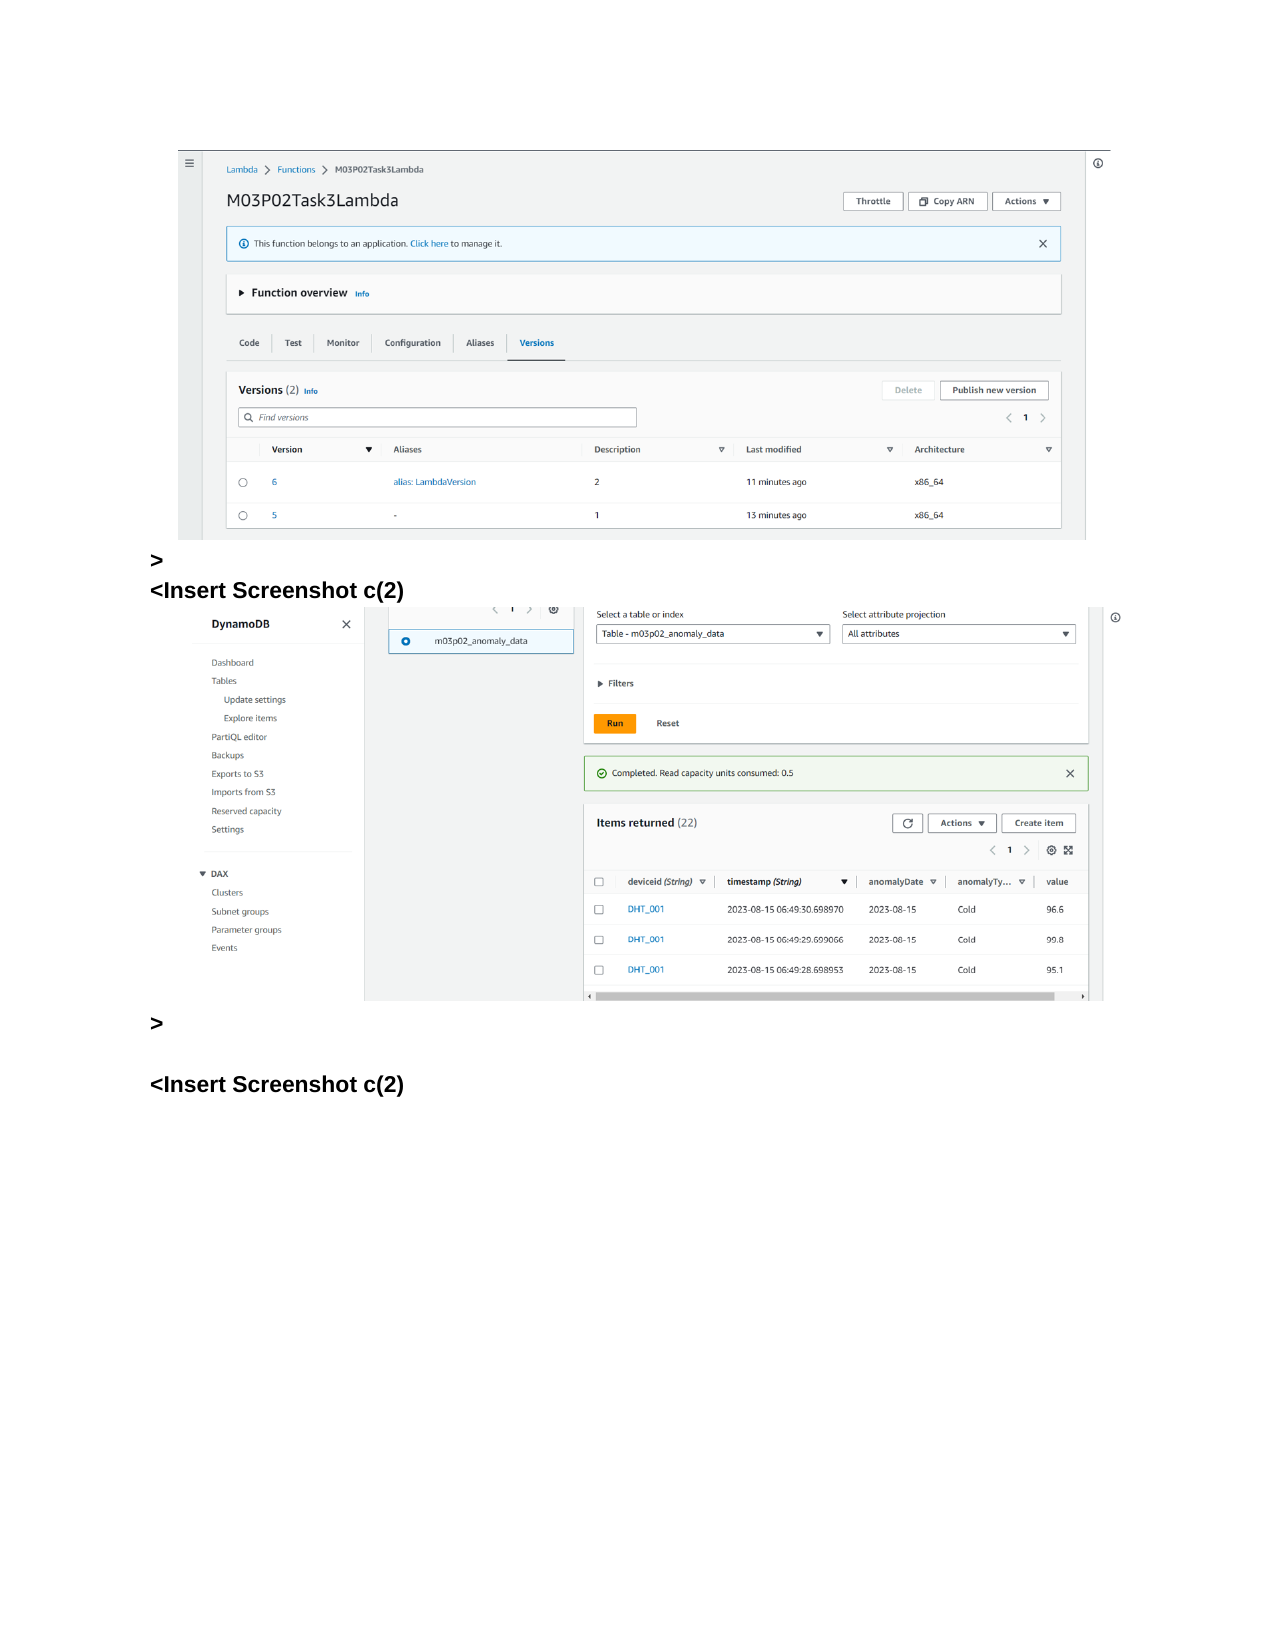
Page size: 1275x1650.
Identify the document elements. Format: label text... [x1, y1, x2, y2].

picture [150, 150, 1125, 544]
text <Insert Screenshot c(2) [150, 577, 1125, 604]
text <Insert Screenshot c(2) [150, 1071, 1125, 1097]
picture [150, 607, 1125, 1007]
text > [150, 544, 1125, 573]
text > [150, 1007, 1125, 1037]
